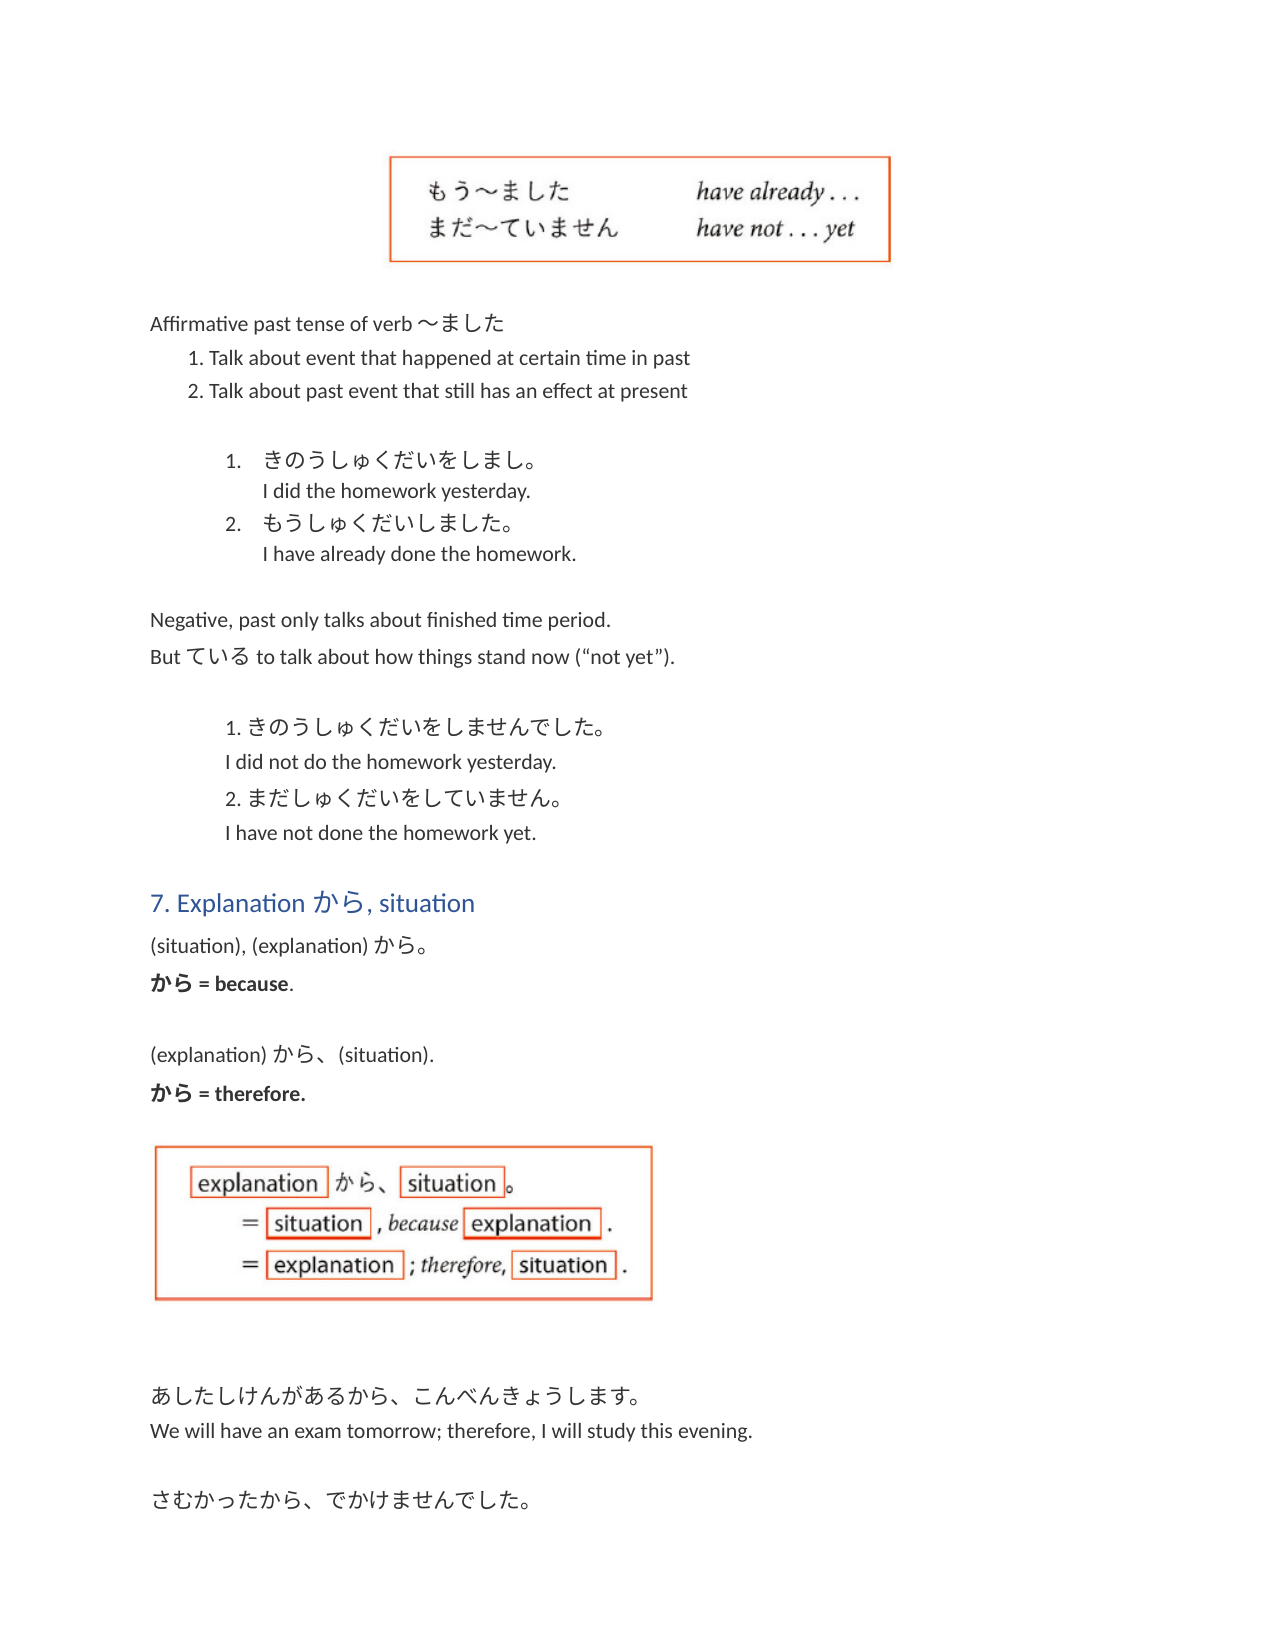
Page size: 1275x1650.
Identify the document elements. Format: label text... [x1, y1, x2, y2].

text I did not do the homework yesterday. [150, 748, 1125, 775]
text I have not done the homework yet. [150, 819, 1125, 846]
list I have already done the homework. [262, 540, 1125, 567]
text さむかったから、でかけませんでした。 [150, 1483, 1125, 1515]
picture [150, 1139, 658, 1305]
subtitle Explanation から, situation [150, 881, 1125, 921]
text Affirmative past tense of verb ～ました [150, 306, 1125, 337]
list もうしゅくだいしました。 [225, 506, 1125, 537]
text 1. きのうしゅくだいをしませんでした。 [150, 710, 1125, 742]
text から = therefore. [150, 1076, 1125, 1107]
text あしたしけんがあるから、こんべんきょうします。 [150, 1379, 1125, 1411]
text (explanation) から、(situation). [150, 1037, 1125, 1069]
text 1. Talk about event that happened at certain time in past [187, 344, 1125, 371]
list きのうしゅくだいをしまし。 [225, 443, 1125, 474]
text We will have an exam tomorrow; therefore, I will study this evening. [150, 1417, 1125, 1444]
text から = because. [150, 966, 1125, 998]
text 2. まだしゅくだいをしていません。 [150, 781, 1125, 813]
picture [379, 149, 896, 271]
list I did the homework yesterday. [262, 477, 1125, 504]
text But ている to talk about how things stand now (“not yet”). [150, 639, 1125, 670]
text Negative, past only talks about finished time period. [150, 606, 1125, 632]
text 2. Talk about past event that still has an effect at present [187, 377, 1125, 404]
text (situation), (explanation) から。 [150, 928, 1125, 959]
